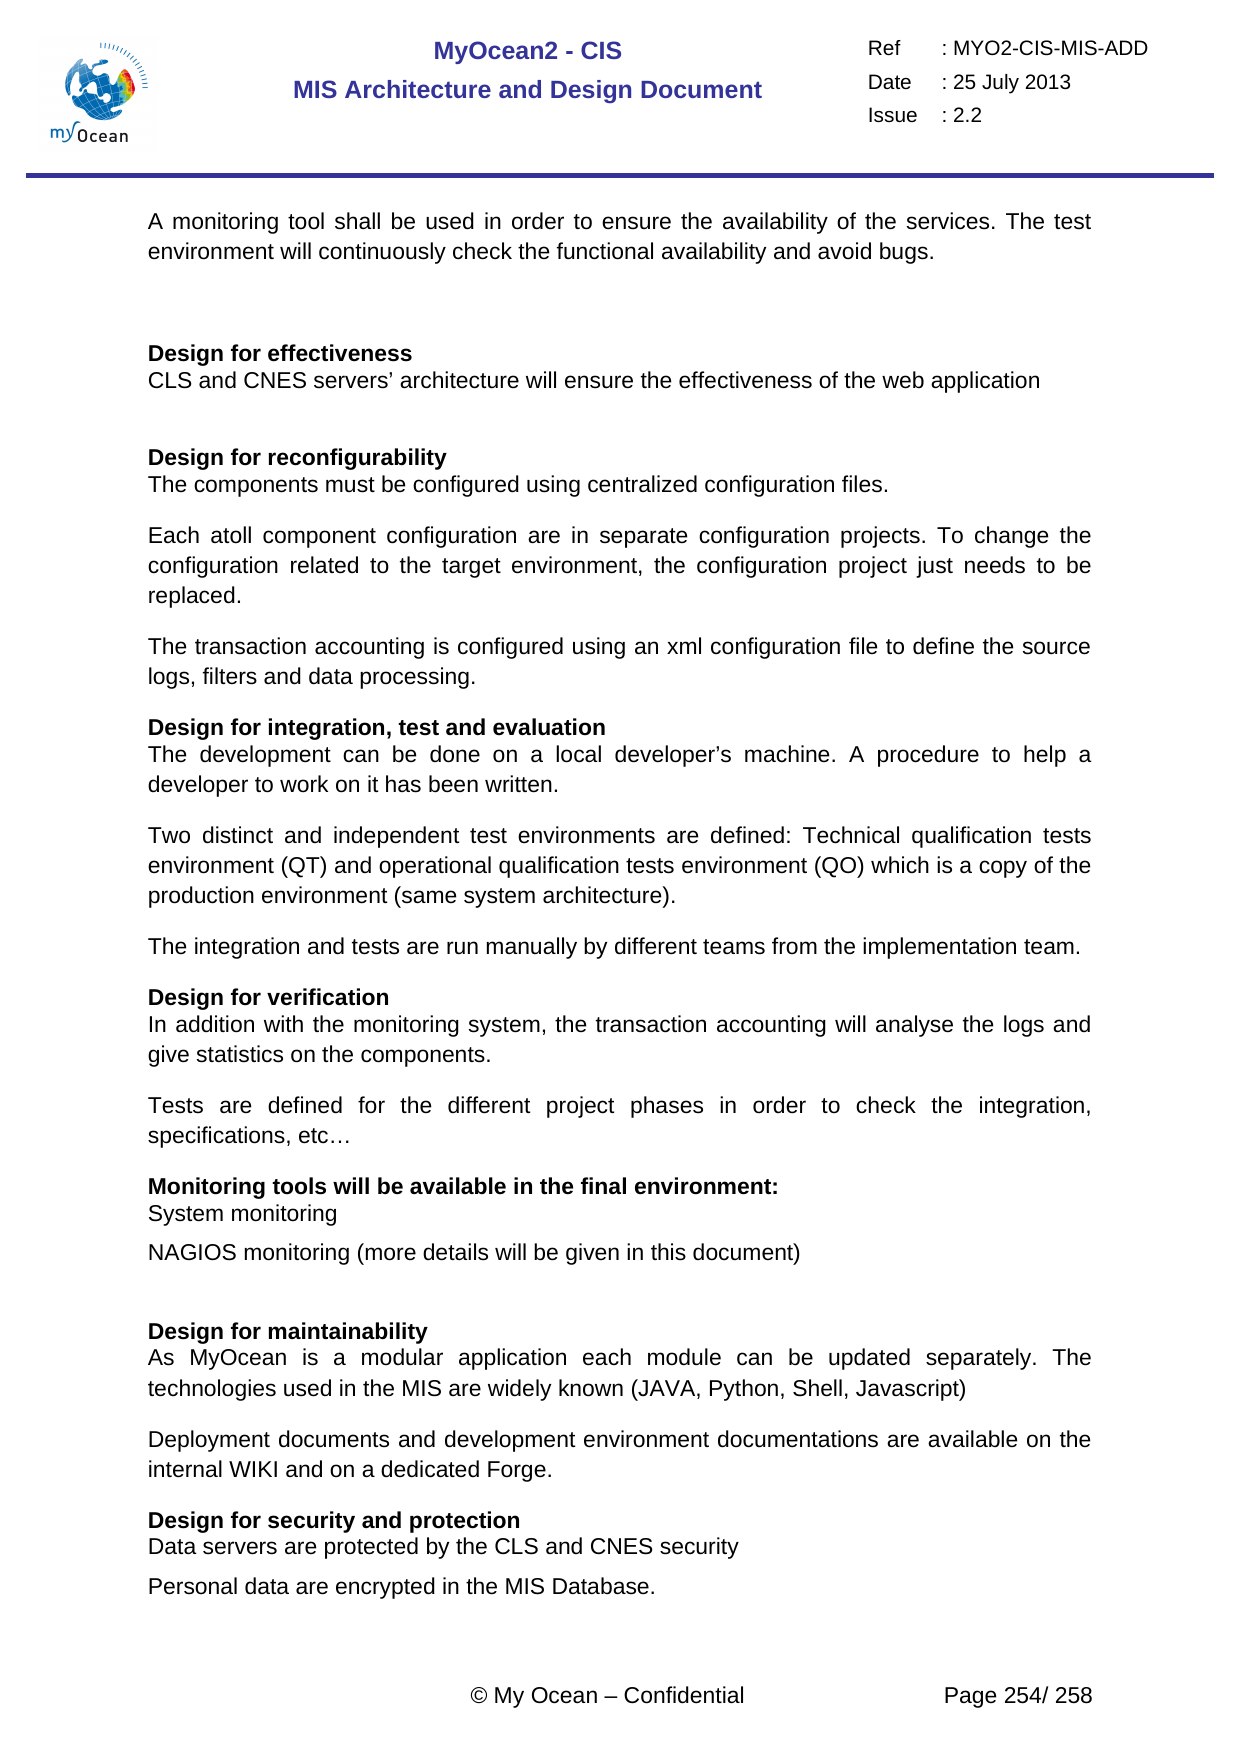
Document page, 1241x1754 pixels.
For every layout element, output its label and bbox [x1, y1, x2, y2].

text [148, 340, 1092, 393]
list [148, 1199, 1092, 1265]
picture [37, 35, 158, 153]
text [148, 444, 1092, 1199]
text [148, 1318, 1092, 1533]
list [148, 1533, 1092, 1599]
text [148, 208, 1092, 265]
